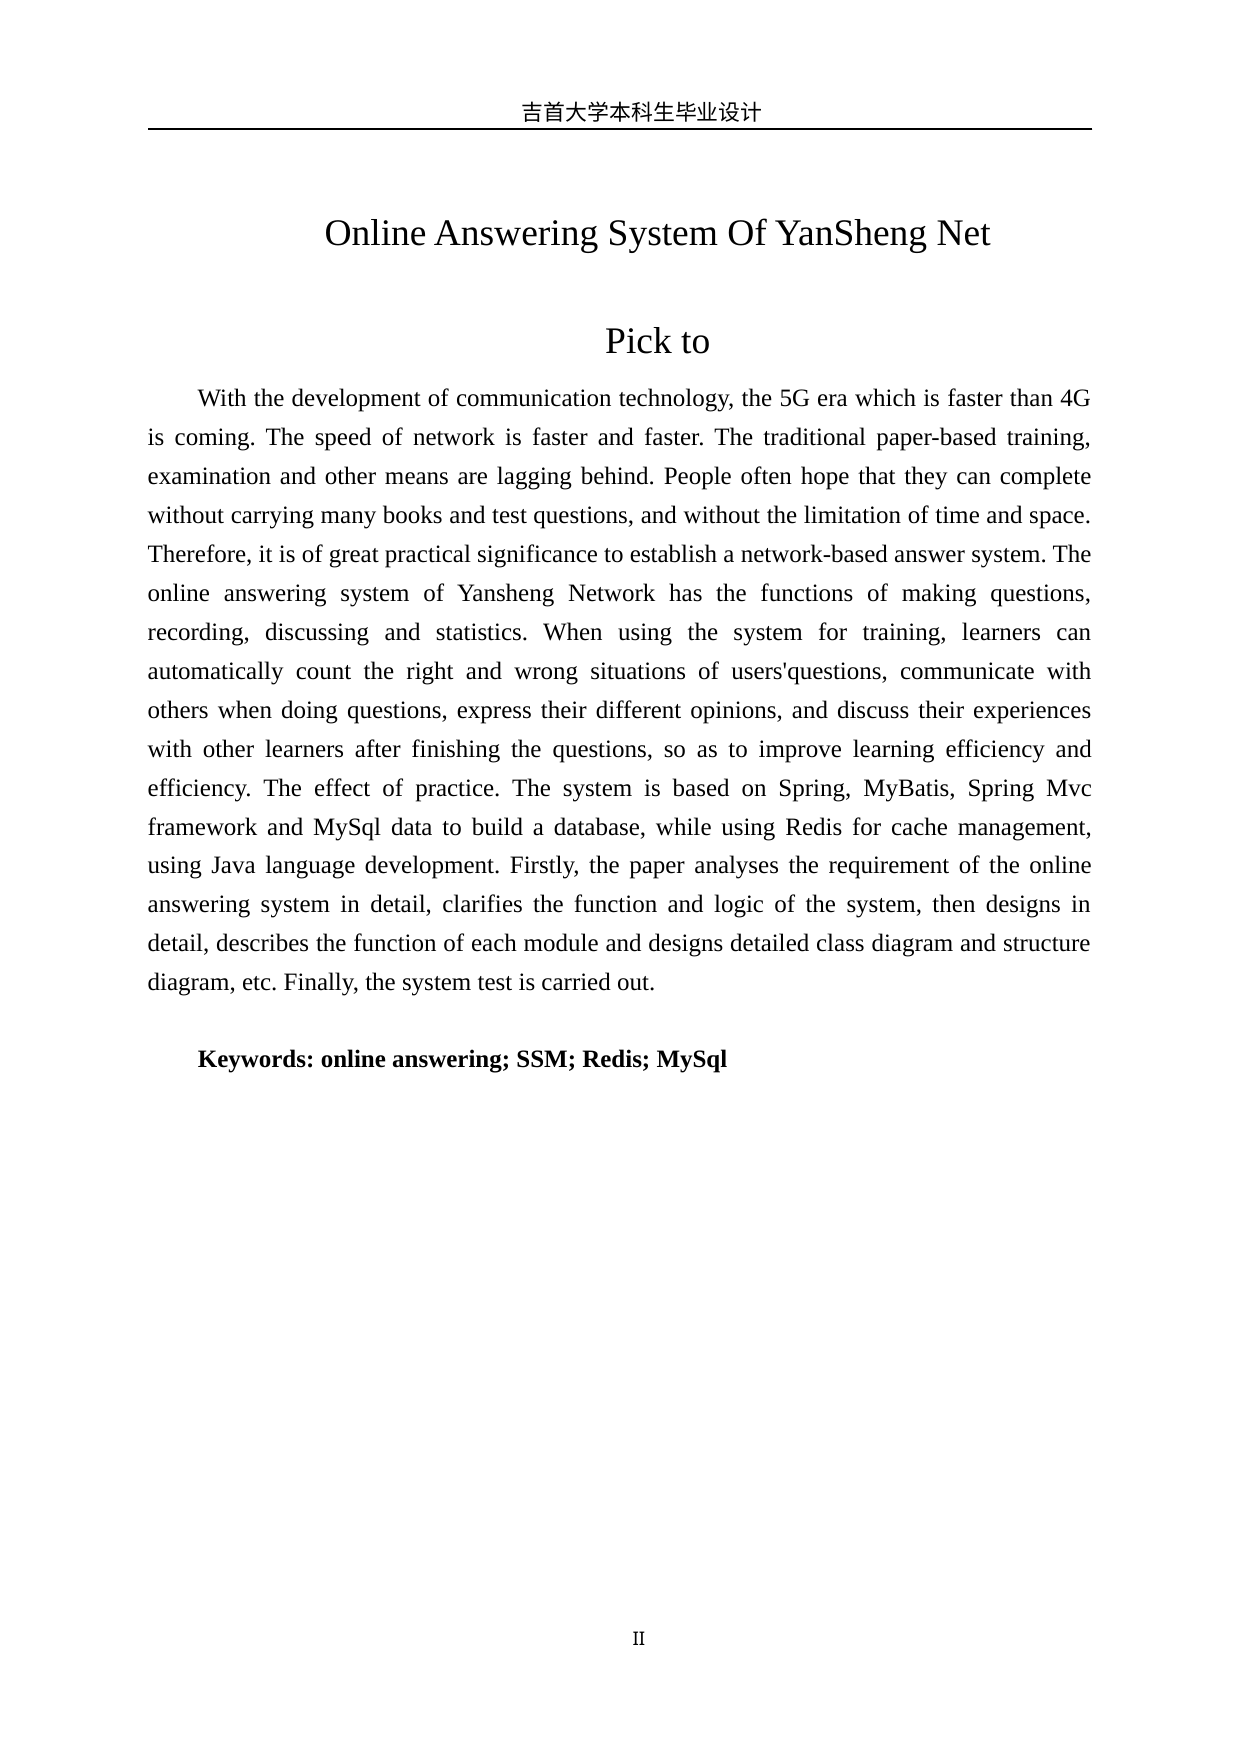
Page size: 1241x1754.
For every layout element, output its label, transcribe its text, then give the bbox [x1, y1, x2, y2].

text With the development of communication technology, the 5G era which is faster than 4G is coming. The speed of network is faster and faster. The traditional paper-based training, examination and other means are lagging behind. People often hope that they can complete without carrying many books and test questions, and without the limitation of time and space. Therefore, it is of great practical significance to establish a network-based answer system. The online answering system of Yansheng Network has the functions of making questions, recording, discussing and statistics. When using the system for training, learners can automatically count the right and wrong situations of users'questions, communicate with others when doing questions, express their different opinions, and discuss their experiences with other learners after finishing the questions, so as to improve learning efficiency and efficiency. The effect of practice. The system is based on Spring, MyBatis, Spring Mvc framework and MySql data to build a database, while using Redis for cache management, using Java language development. Firstly, the paper analyses the requirement of the online answering system in detail, clarifies the function and logic of the system, then designs in detail, describes the function of each module and designs detailed class diagram and structure diagram, etc. Finally, the system test is carried out. [147, 381, 1092, 999]
text Keywords: online answering; SSM; Redis; MySql [147, 1041, 1092, 1075]
text Pick to [147, 306, 1092, 374]
text Online Answering System Of YanSheng Net [148, 198, 1092, 266]
